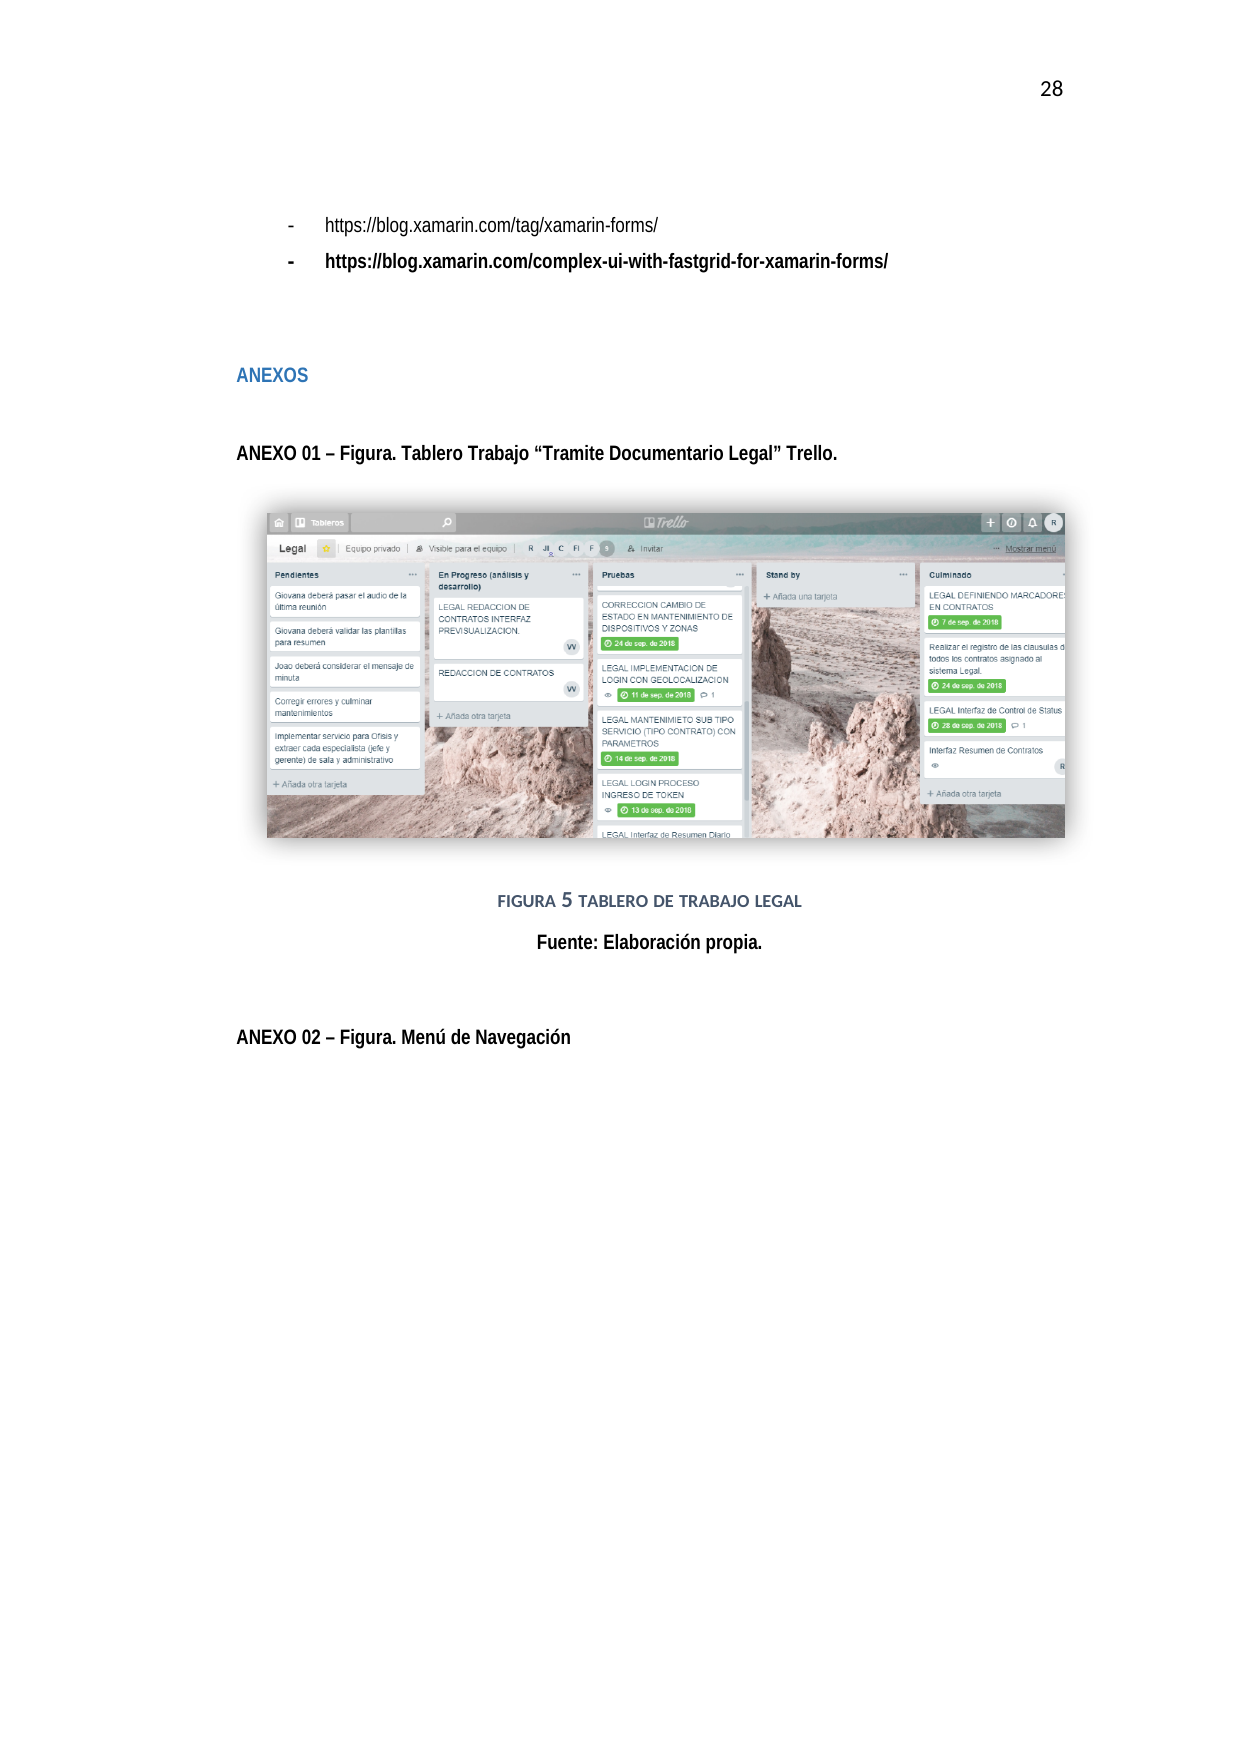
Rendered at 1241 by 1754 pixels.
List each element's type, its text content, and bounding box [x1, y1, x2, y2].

text ANEXO 02 – Figura. Menú de Navegación [236, 1025, 1063, 1049]
text figura 5 tablero de trabajo legal [236, 886, 1063, 914]
list https://blog.xamarin.com/complex-ui-with-fastgrid-for-xamarin-forms/ [287, 249, 1063, 273]
text ANEXOS [236, 363, 1063, 387]
list https://blog.xamarin.com/tag/xamarin-forms/ [287, 213, 1063, 237]
text ANEXO 01 – Figura. Tablero Trabajo “Tramite Documentario Legal” Trello. [236, 441, 1063, 465]
text Fuente: Elaboración propia. [236, 930, 1063, 954]
picture [267, 513, 1065, 838]
